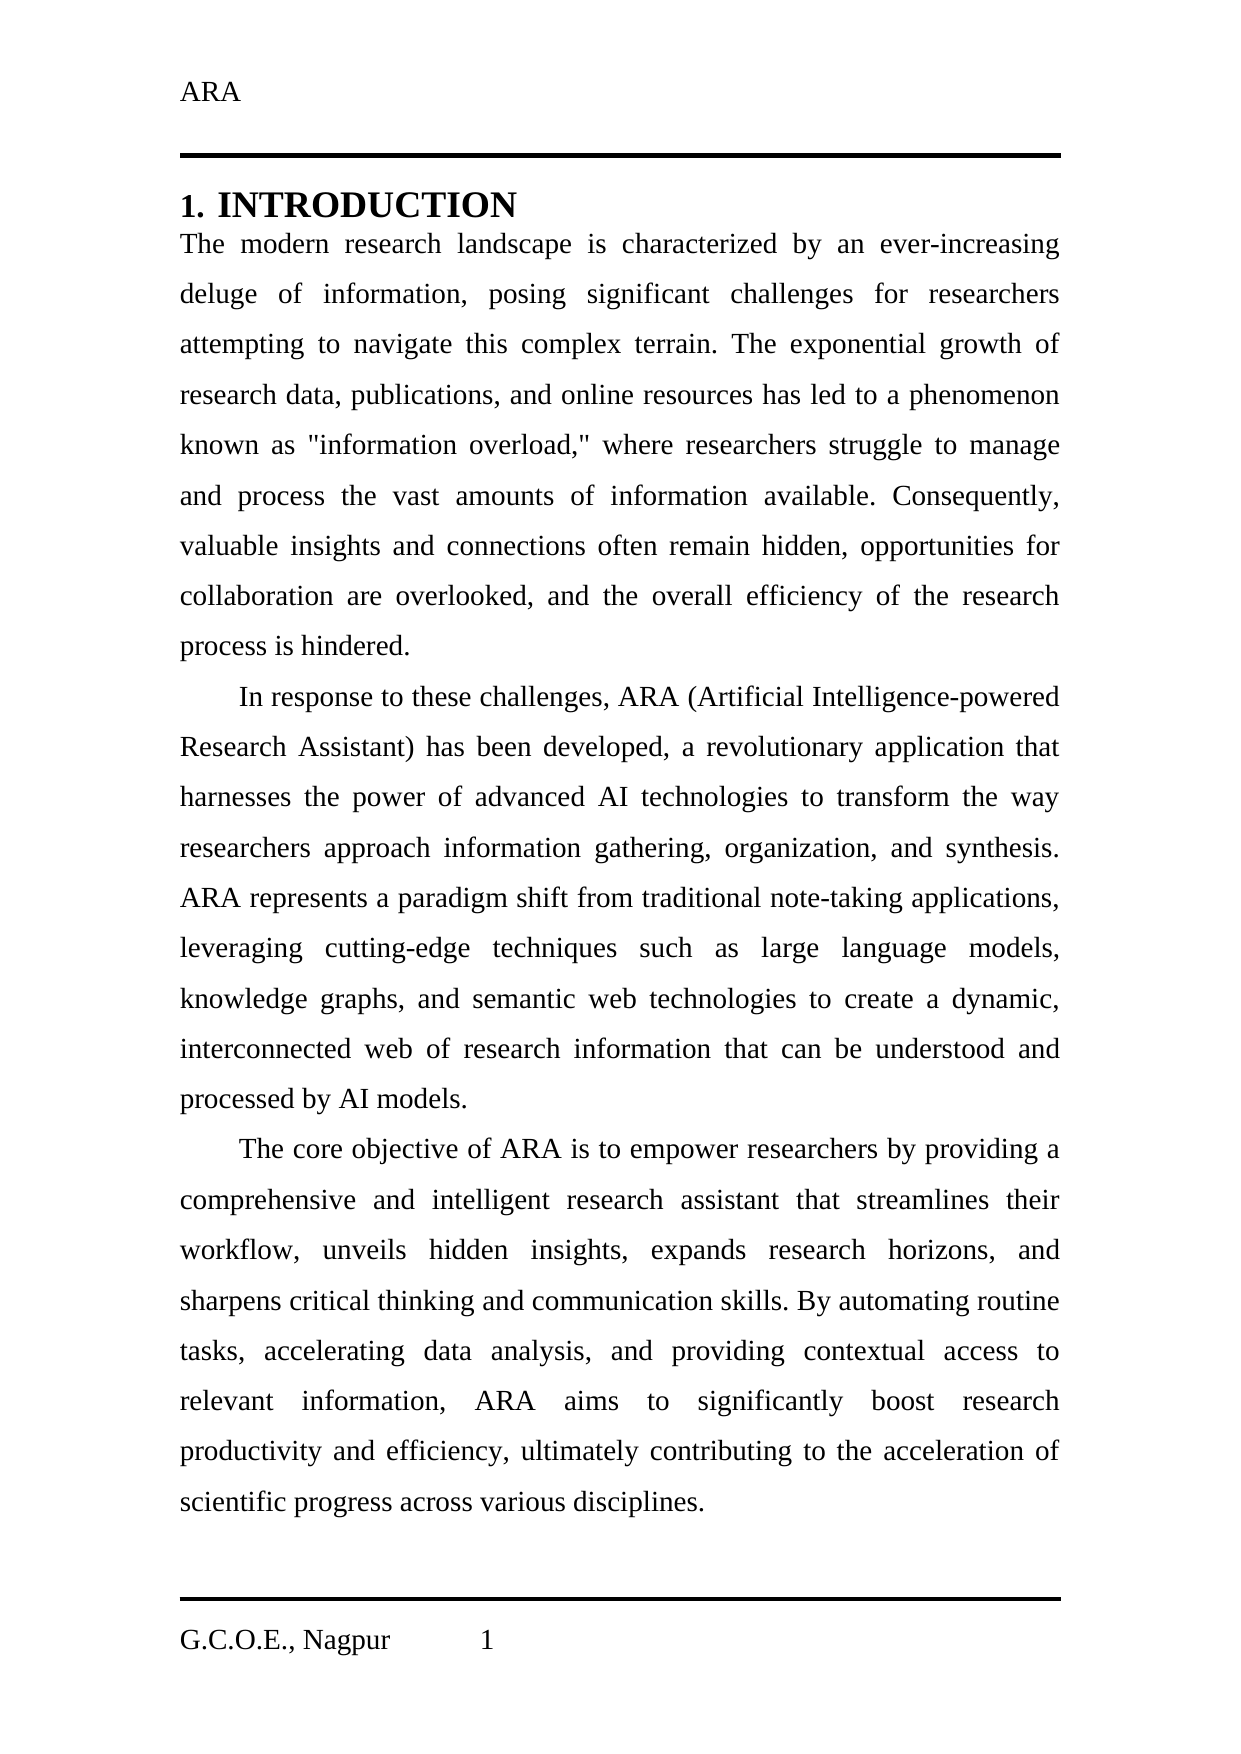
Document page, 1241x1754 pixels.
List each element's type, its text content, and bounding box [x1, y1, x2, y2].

subtitle INTRODUCTION [179, 183, 1061, 226]
text The modern research landscape is characterized by an ever-increasing deluge of information, posing significant challenges for researchers attempting to navigate this complex terrain. The exponential growth of research data, publications, and online resources has led to a phenomenon known as "information overload," where researchers struggle to manage and process the vast amounts of information available. Consequently, valuable insights and connections often remain hidden, opportunities for collaboration are overlooked, and the overall efficiency of the research process is hindered. [179, 226, 1061, 662]
text In response to these challenges, ARA (Artificial Intelligence-powered Research Assistant) has been developed, a revolutionary application that harnesses the power of advanced AI technologies to transform the way researchers approach information gathering, organization, and synthesis. ARA represents a paradigm shift from traditional note-taking applications, leveraging cutting-edge techniques such as large language models, knowledge graphs, and semantic web technologies to create a dynamic, interconnected web of research information that can be understood and processed by AI models. [179, 679, 1061, 1115]
text The core objective of ARA is to empower researchers by providing a comprehensive and intelligent research assistant that streamlines their workflow, unveils hidden insights, expands research horizons, and sharpens critical thinking and communication skills. By automating routine tasks, accelerating data analysis, and providing contextual access to relevant information, ARA aims to significantly boost research productivity and efficiency, ultimately contributing to the acceleration of scientific progress across various disciplines. [179, 1132, 1061, 1517]
